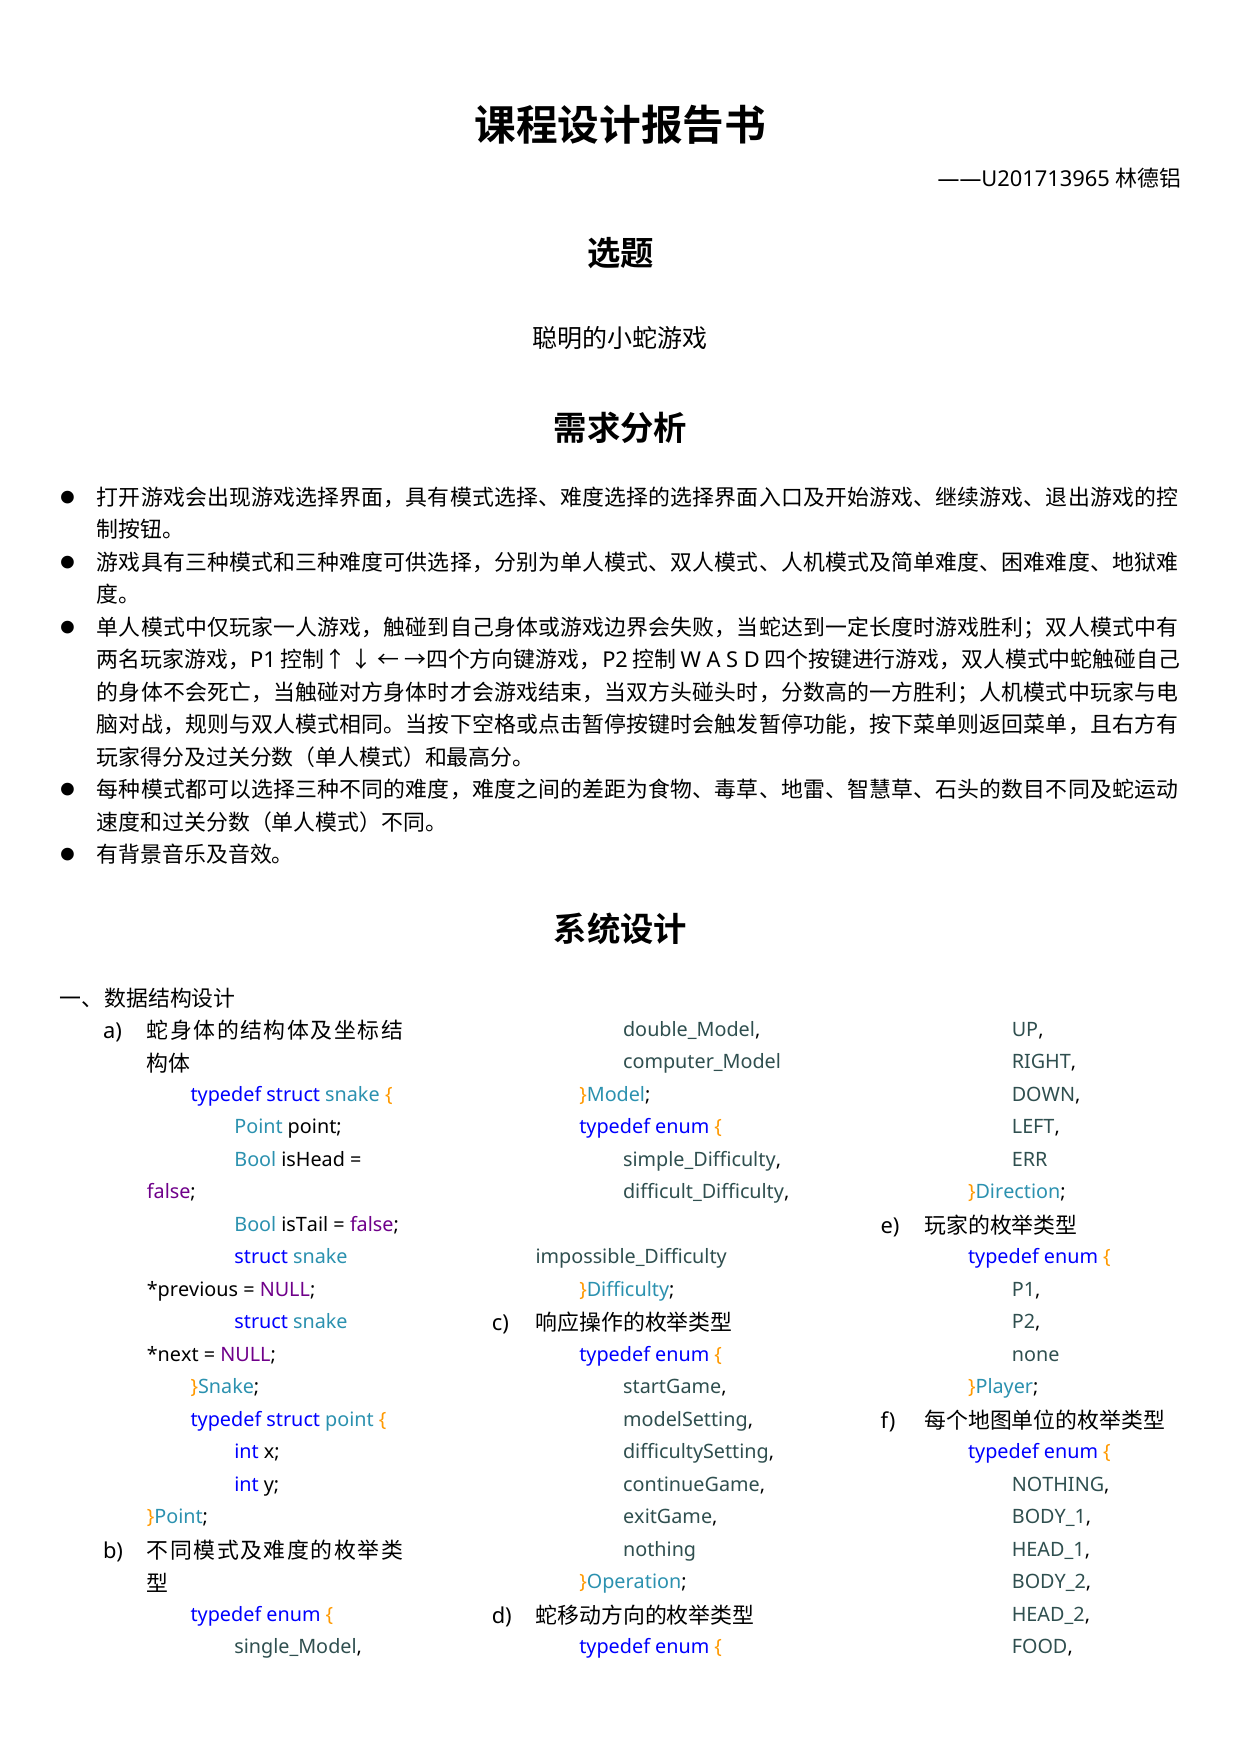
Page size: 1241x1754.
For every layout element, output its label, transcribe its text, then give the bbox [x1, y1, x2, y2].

text P2, [924, 1305, 1181, 1338]
text exitGame, [535, 1500, 792, 1533]
text }Direction; [924, 1175, 1181, 1208]
text single_Model, [147, 1630, 403, 1663]
text }Snake; [147, 1370, 403, 1403]
list 玩家的枚举类型 [880, 1208, 1181, 1240]
text Bool isHead = false; [147, 1143, 403, 1208]
text NOTHING, [924, 1468, 1181, 1500]
subtitle 系统设计 [59, 894, 1181, 959]
list 蛇身体的结构体及坐标结构体 [103, 1013, 403, 1078]
text typedef struct snake { [147, 1078, 403, 1110]
text continueGame, [535, 1468, 792, 1500]
text difficult_Difficulty, [535, 1175, 792, 1208]
text none [924, 1338, 1181, 1370]
text }Operation; [535, 1565, 792, 1598]
text int y; [147, 1468, 403, 1500]
text BODY_1, [924, 1500, 1181, 1533]
text typedef enum { [924, 1240, 1181, 1273]
list 数据结构设计 [59, 980, 1181, 1013]
text modelSetting, [535, 1403, 792, 1435]
list 游戏具有三种模式和三种难度可供选择，分别为单人模式、双人模式、人机模式及简单难度、困难难度、地狱难度。 [59, 544, 1181, 609]
list 单人模式中仅玩家一人游戏，触碰到自己身体或游戏边界会失败，当蛇达到一定长度时游戏胜利；双人模式中有两名玩家游戏，P1控制↑ ↓ ← →四个方向键游戏，P2控制W A S D四个按键进行游戏，双人模式中蛇触碰自己的身体不会死亡，当触碰对方身体时才会游戏结束，当双方头碰头时，分数高的一方胜利；人机模式中玩家与电脑对战，规则与双人模式相同。当按下空格或点击暂停按键时会触发暂停功能，按下菜单则返回菜单，且右方有玩家得分及过关分数（单人模式）和最高分。 [59, 609, 1181, 772]
text ERR [924, 1143, 1181, 1175]
text nothing [535, 1533, 792, 1565]
text difficultySetting, [535, 1435, 792, 1468]
text HEAD_1, [924, 1533, 1181, 1565]
text ——U201713965 林德铝 [59, 161, 1181, 193]
list 每种模式都可以选择三种不同的难度，难度之间的差距为食物、毒草、地雷、智慧草、石头的数目不同及蛇运动速度和过关分数（单人模式）不同。 [59, 772, 1181, 837]
list 响应操作的枚举类型 [492, 1305, 792, 1338]
text typedef enum { [924, 1435, 1181, 1468]
text impossible_Difficulty [535, 1208, 792, 1273]
text double_Model, [535, 1013, 792, 1045]
list 打开游戏会出现游戏选择界面，具有模式选择、难度选择的选择界面入口及开始游戏、继续游戏、退出游戏的控制按钮。 [59, 479, 1181, 544]
text HEAD_2, [924, 1598, 1181, 1630]
text P1, [924, 1273, 1181, 1305]
text struct snake *previous = NULL; [147, 1240, 403, 1305]
text FOOD, [924, 1630, 1181, 1663]
text }Model; [535, 1078, 792, 1110]
list 每个地图单位的枚举类型 [880, 1403, 1181, 1435]
text typedef struct point { [147, 1403, 403, 1435]
text int x; [147, 1435, 403, 1468]
text }Player; [924, 1370, 1181, 1403]
text RIGHT, [924, 1045, 1181, 1078]
list 不同模式及难度的枚举类型 [103, 1533, 403, 1598]
text UP, [924, 1013, 1181, 1045]
text simple_Difficulty, [535, 1143, 792, 1175]
text Bool isTail = false; [147, 1208, 403, 1240]
text typedef enum { [535, 1338, 792, 1370]
text typedef enum { [535, 1630, 792, 1663]
text typedef enum { [147, 1598, 403, 1630]
subtitle 需求分析 [59, 394, 1181, 459]
subtitle 选题 [59, 218, 1181, 283]
text computer_Model [535, 1045, 792, 1078]
text typedef enum { [535, 1110, 792, 1143]
list 蛇移动方向的枚举类型 [492, 1598, 792, 1630]
text 聪明的小蛇游戏 [59, 304, 1181, 369]
text DOWN, [924, 1078, 1181, 1110]
text struct snake *next = NULL; [147, 1305, 403, 1370]
text BODY_2, [924, 1565, 1181, 1598]
text startGame, [535, 1370, 792, 1403]
list 有背景音乐及音效。 [59, 837, 1181, 869]
text }Difficulty; [535, 1273, 792, 1305]
title 课程设计报告书 [59, 89, 1181, 154]
text LEFT, [924, 1110, 1181, 1143]
text Point point; [147, 1110, 403, 1143]
text }Point; [103, 1500, 403, 1533]
